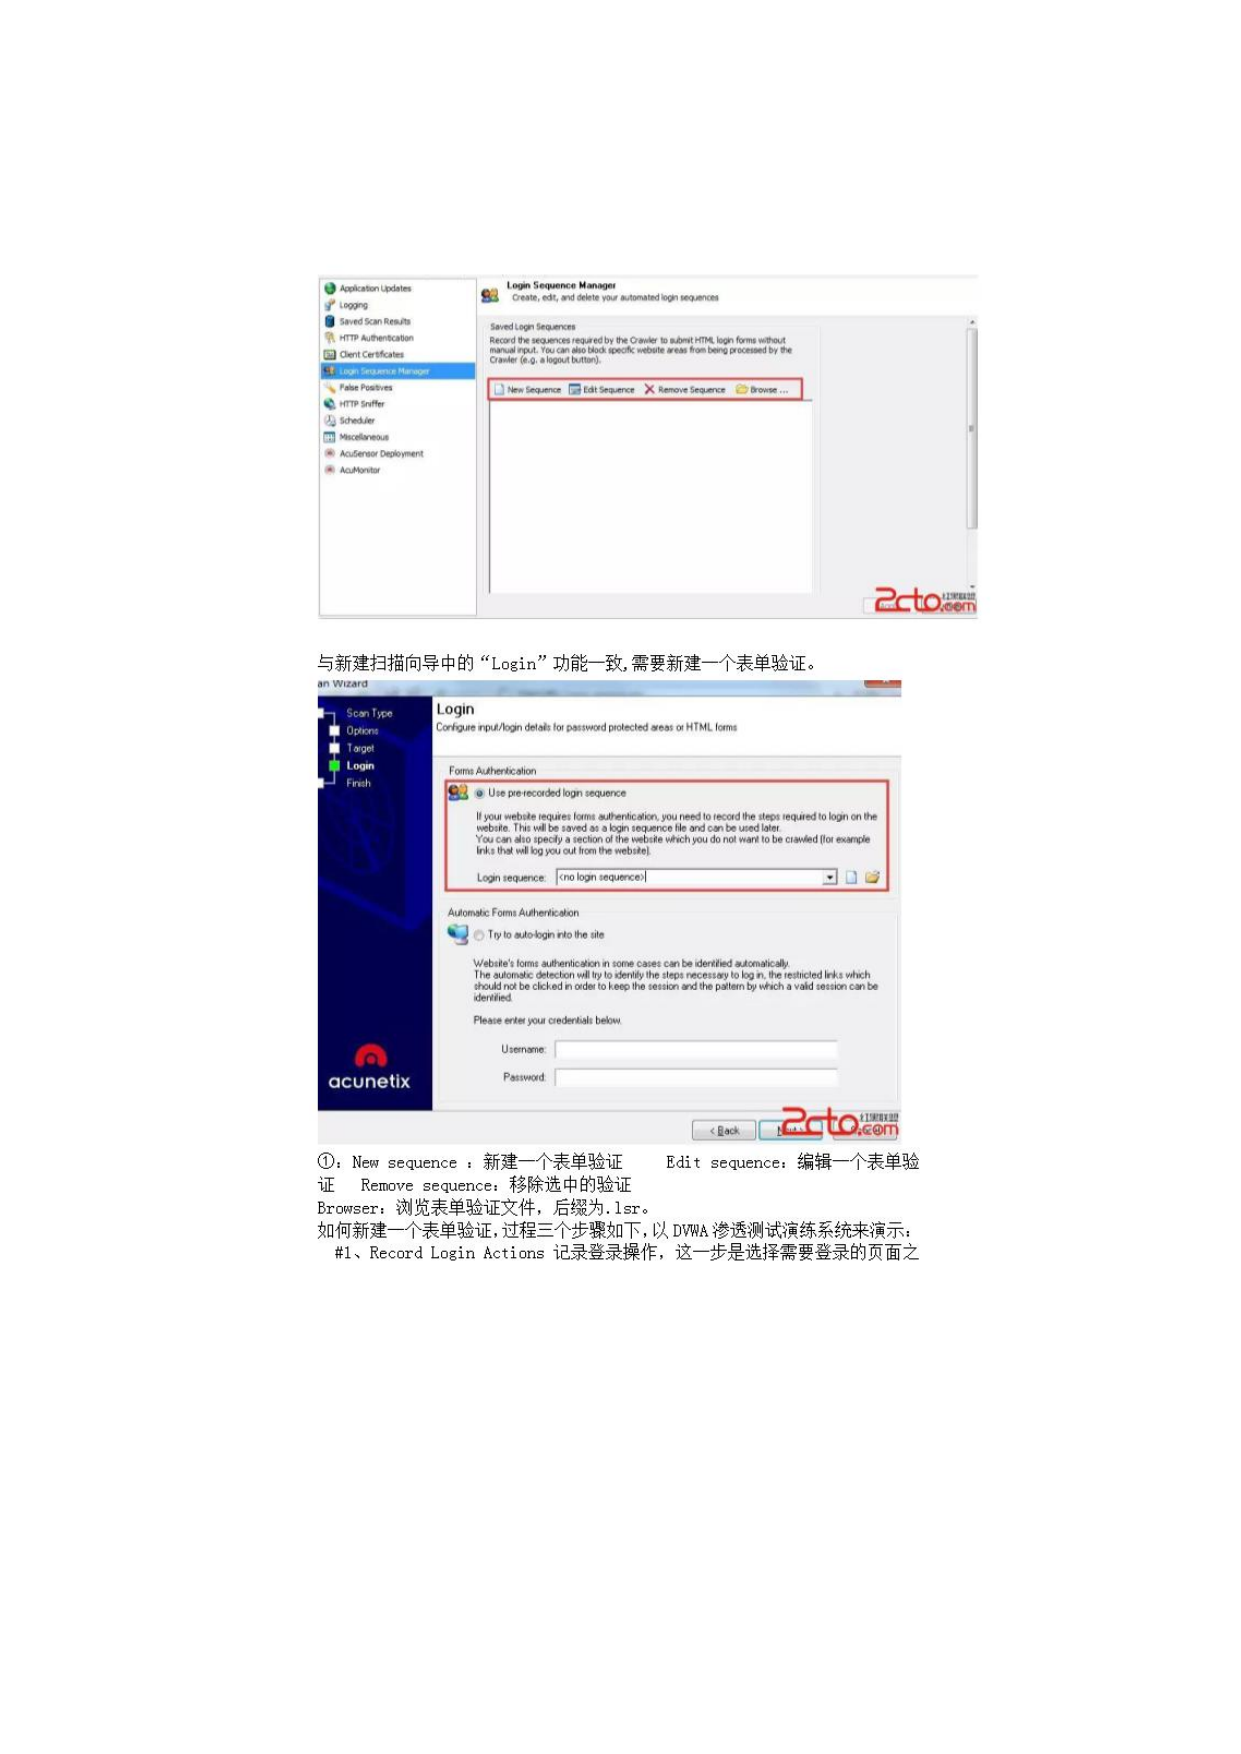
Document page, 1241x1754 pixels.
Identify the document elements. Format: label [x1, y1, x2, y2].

picture [187, 162, 1053, 1386]
